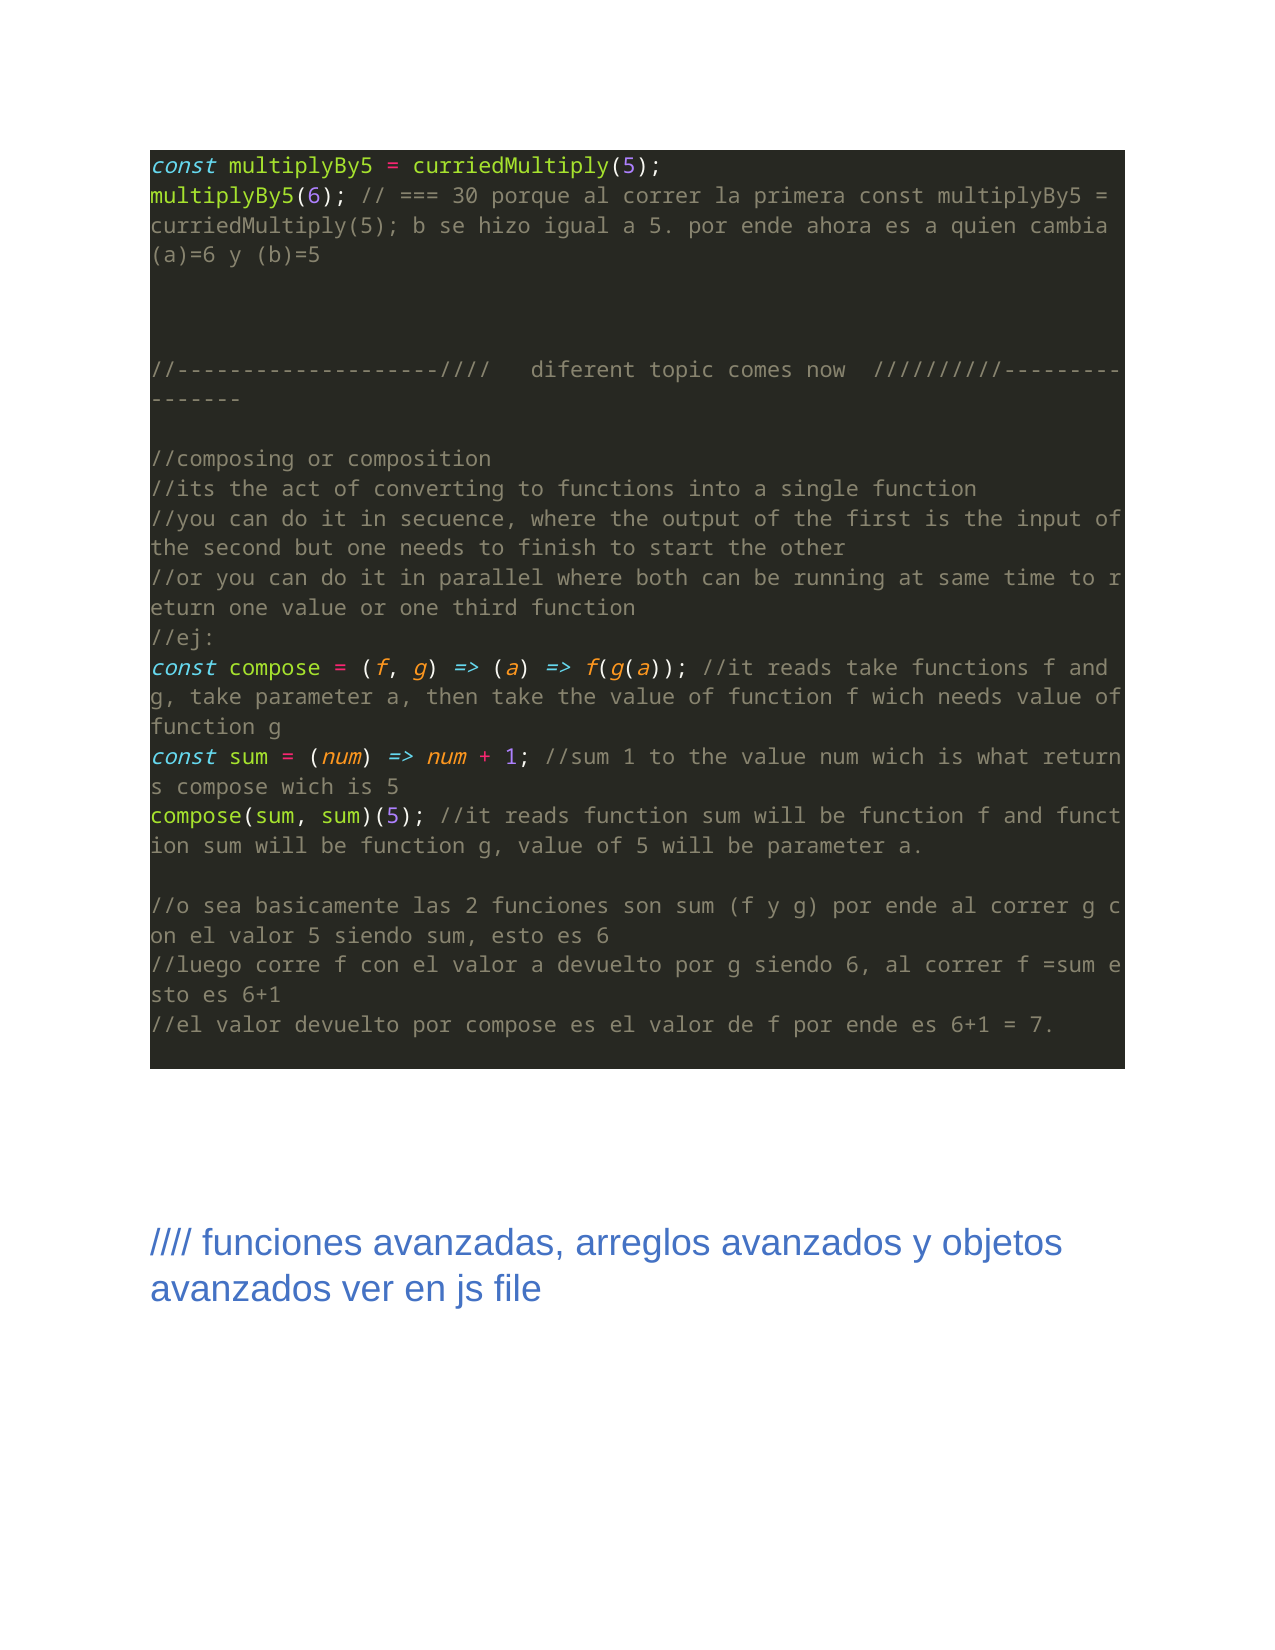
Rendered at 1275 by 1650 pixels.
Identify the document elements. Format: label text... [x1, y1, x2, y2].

text //you can do it in secuence, where the output of the first is the input of the second but one needs to finish to start the other [150, 503, 1125, 562]
text //its the act of converting to functions into a single function [150, 473, 1125, 503]
text //o sea basicamente las 2 funciones son sum (f y g) por ende al correr g con el valor 5 siendo sum, esto es 6 [150, 890, 1125, 949]
text //or you can do it in parallel where both can be running at same time to return one value or one third function [150, 562, 1125, 622]
text //// funciones avanzadas, arreglos avanzados y objetos avanzados ver en js file [150, 1220, 1125, 1310]
text //el valor devuelto por compose es el valor de f por ende es 6+1 = 7. [150, 1009, 1125, 1039]
text multiplyBy5(6); // === 30 porque al correr la primera const multiplyBy5 = curriedMultiply(5); b se hizo igual a 5. por ende ahora es a quien cambia (a)=6 y (b)=5 [150, 180, 1125, 269]
text const compose = (f, g) => (a) => f(g(a)); //it reads take functions f and g, take parameter a, then take the value of function f wich needs value of function g [150, 652, 1125, 741]
text //ej: [150, 622, 1125, 652]
text //composing or composition [150, 443, 1125, 473]
text //--------------------//// diferent topic comes now //////////---------------- [150, 354, 1125, 413]
text const sum = (num) => num + 1; //sum 1 to the value num wich is what returns compose wich is 5 [150, 741, 1125, 801]
text compose(sum, sum)(5); //it reads function sum will be function f and function sum will be function g, value of 5 will be parameter a. [150, 801, 1125, 860]
text //luego corre f con el valor a devuelto por g siendo 6, al correr f =sum esto es 6+1 [150, 949, 1125, 1009]
text const multiplyBy5 = curriedMultiply(5); [150, 150, 1125, 180]
